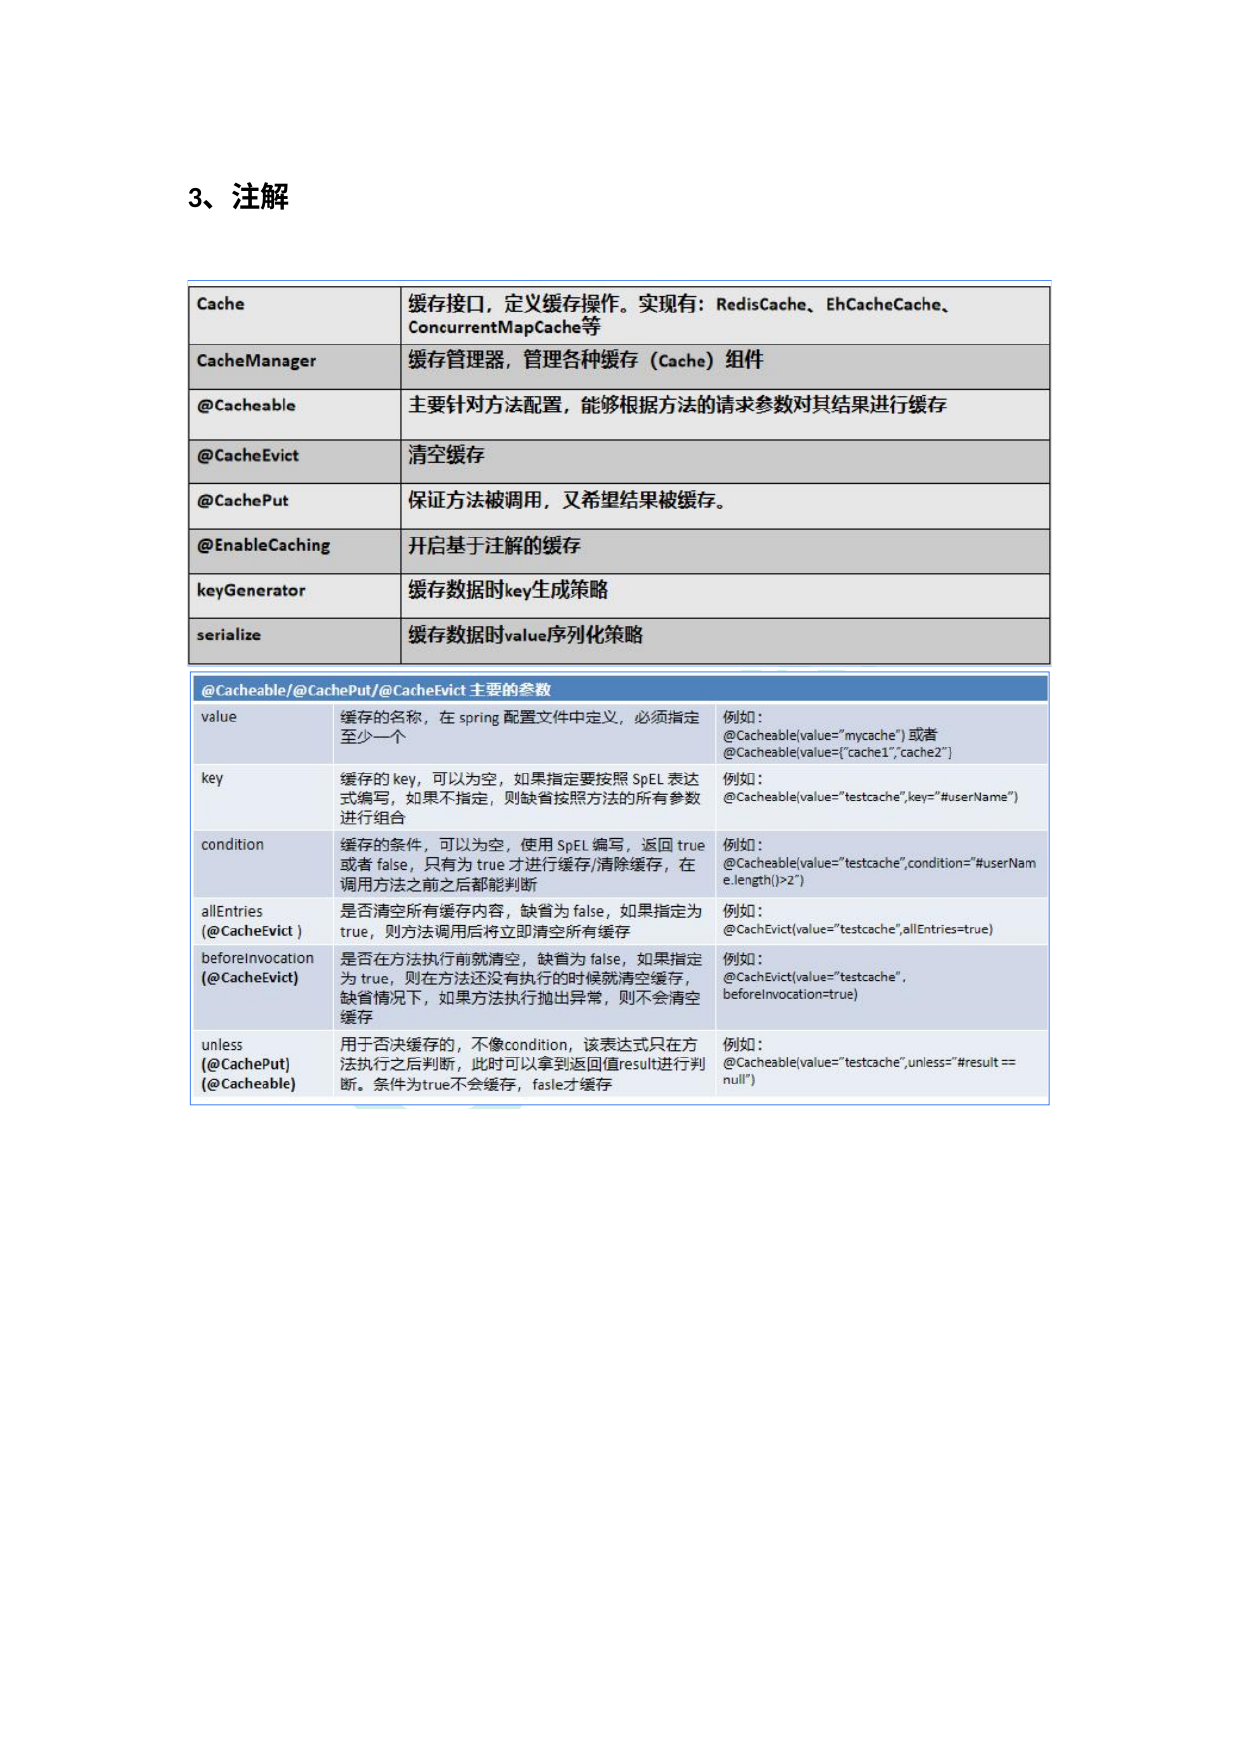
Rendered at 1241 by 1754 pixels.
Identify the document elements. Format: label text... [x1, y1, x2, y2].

picture [187, 280, 1052, 667]
picture [187, 670, 1052, 1109]
subtitle 3、注解 [187, 162, 1053, 227]
